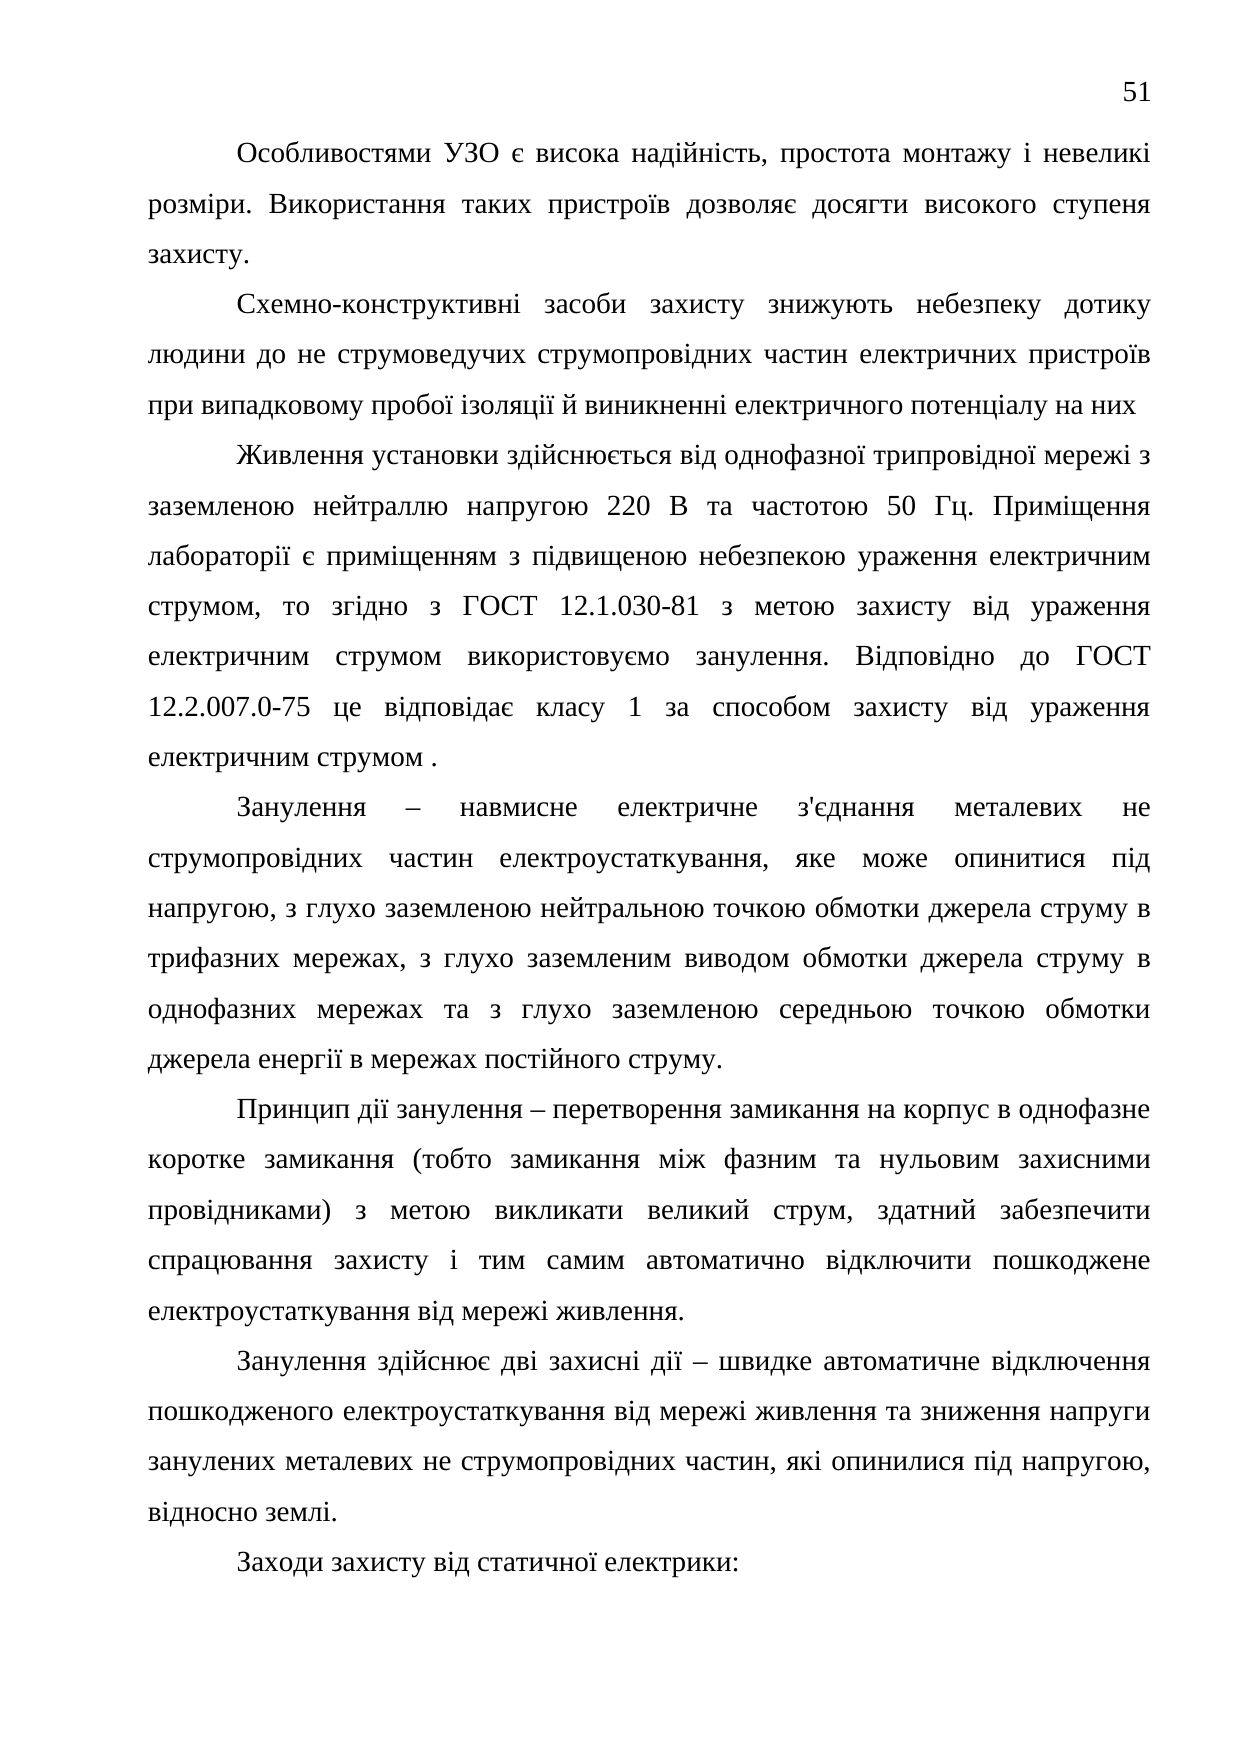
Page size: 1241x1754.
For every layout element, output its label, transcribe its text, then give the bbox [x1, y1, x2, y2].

text Схемно-конструктивні засоби захисту знижують небезпеку дотику людини до не струмоведучих струмопровідних частин електричних пристроїв при випадковому пробої ізоляції й виникненні електричного потенціалу на них [148, 286, 1152, 421]
text Живлення установки здійснюється від однофазної трипровідної мережі з заземленою нейтраллю напругою 220 В та частотою 50 Гц. Приміщення лабораторії є приміщенням з підвищеною небезпекою ураження електричним струмом, то згідно з ГОСТ 12.1.030-81 з метою захисту від ураження електричним струмом використовуємо занулення. Відповідно до ГОСТ 12.2.007.0-75 це відповідає класу 1 за способом захисту від ураження електричним струмом . [148, 437, 1152, 773]
text Заходи захисту від статичної електрики: [148, 1544, 1152, 1578]
text Занулення здійснює дві захисні дії – швидке автоматичне відключення пошкодженого електроустаткування від мережі живлення та зниження напруги занулених металевих не струмопровідних частин, які опинилися під напругою, відносно землі. [148, 1343, 1152, 1527]
text Принцип дії занулення – перетворення замикання на корпус в однофазне коротке замикання (тобто замикання між фазним та нульовим захисними провідниками) з метою викликати великий струм, здатний забезпечити спрацювання захисту і тим самим автоматично відключити пошкоджене електроустаткування від мережі живлення. [148, 1091, 1152, 1326]
text Занулення – навмисне електричне з'єднання металевих не струмопровідних частин електроустаткування, яке може опинитися під напругою, з глухо заземленою нейтральною точкою обмотки джерела струму в трифазних мережах, з глухо заземленим виводом обмотки джерела струму в однофазних мережах та з глухо заземленою середньою точкою обмотки джерела енергії в мережах постійного струму. [148, 789, 1152, 1074]
text Особливостями УЗО є висока надійність, простота монтажу і невеликі розміри. Використання таких пристроїв дозволяє досягти високого ступеня захисту. [148, 135, 1152, 269]
